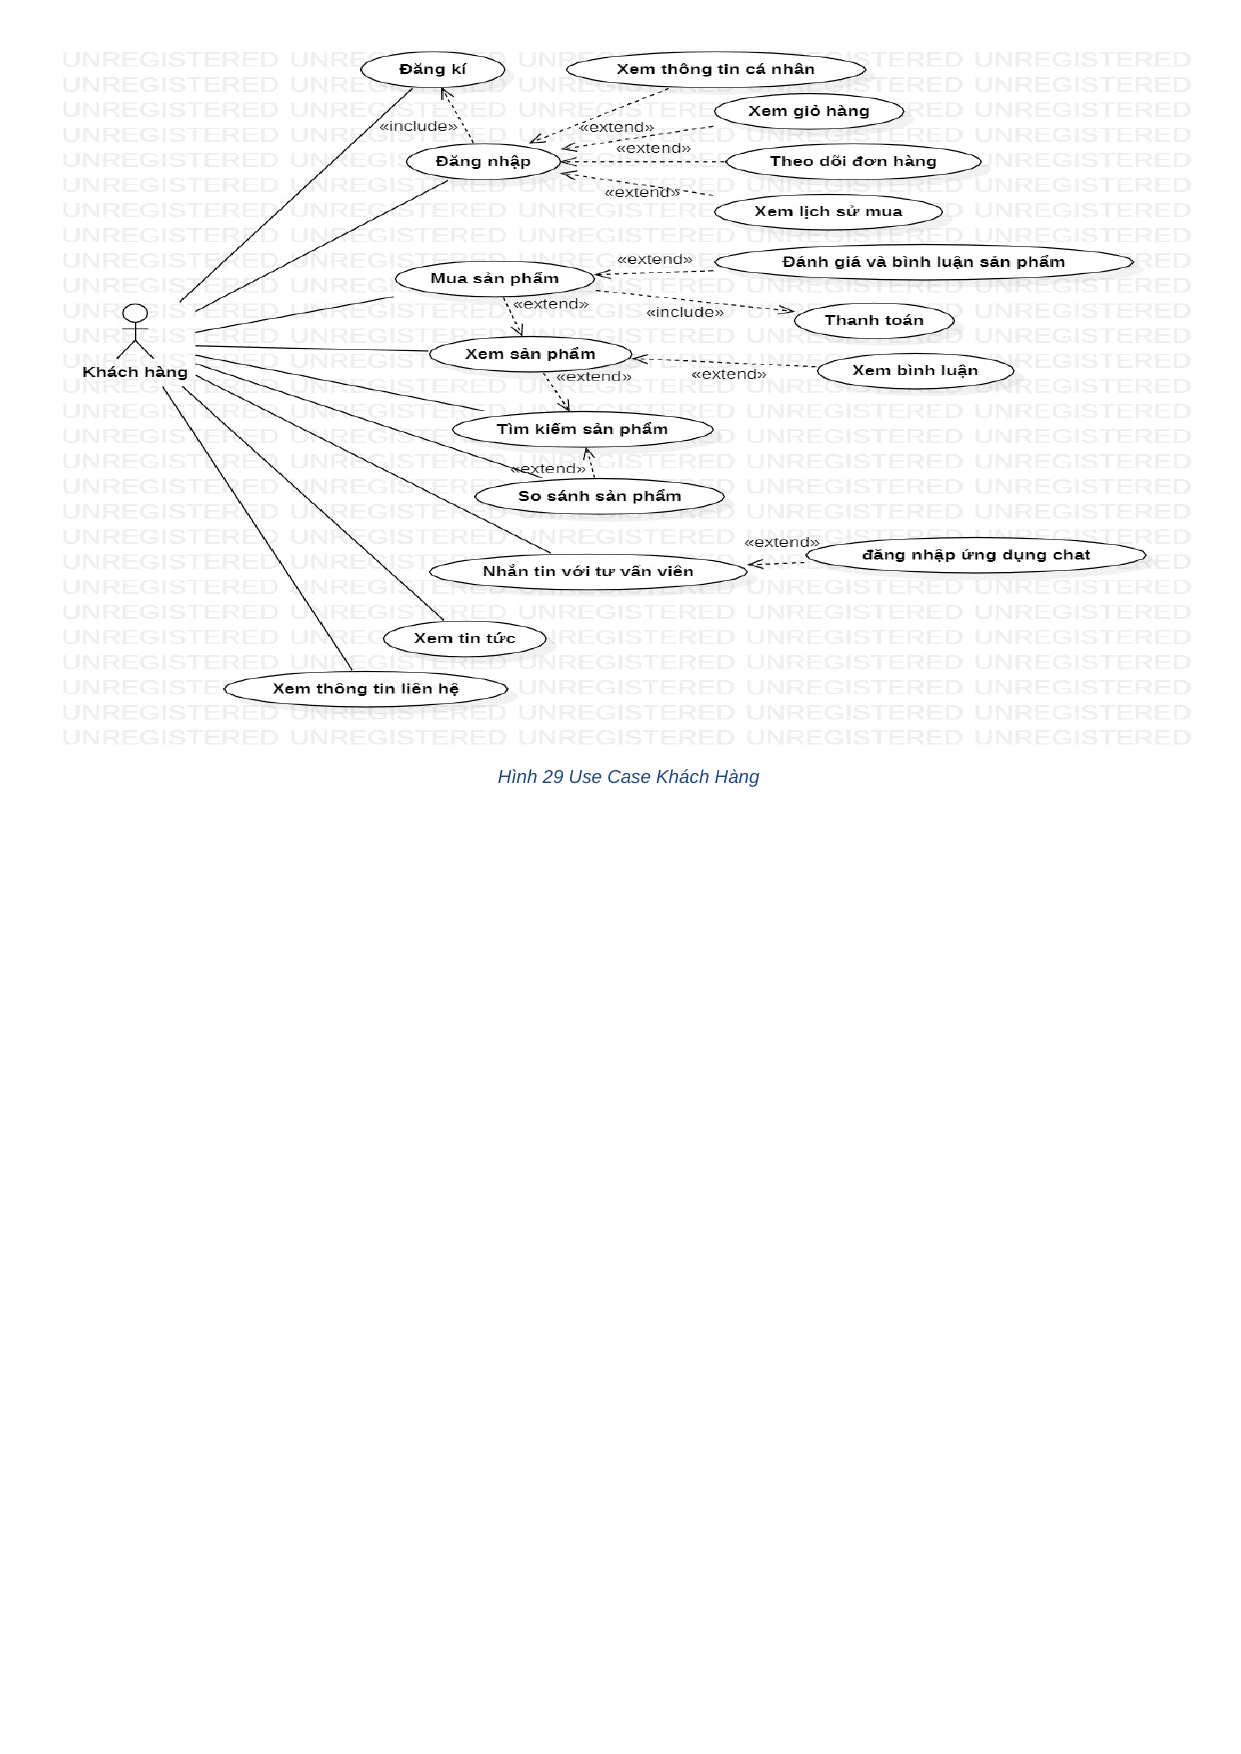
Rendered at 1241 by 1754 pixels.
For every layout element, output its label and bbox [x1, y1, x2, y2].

picture [62, 41, 1197, 757]
